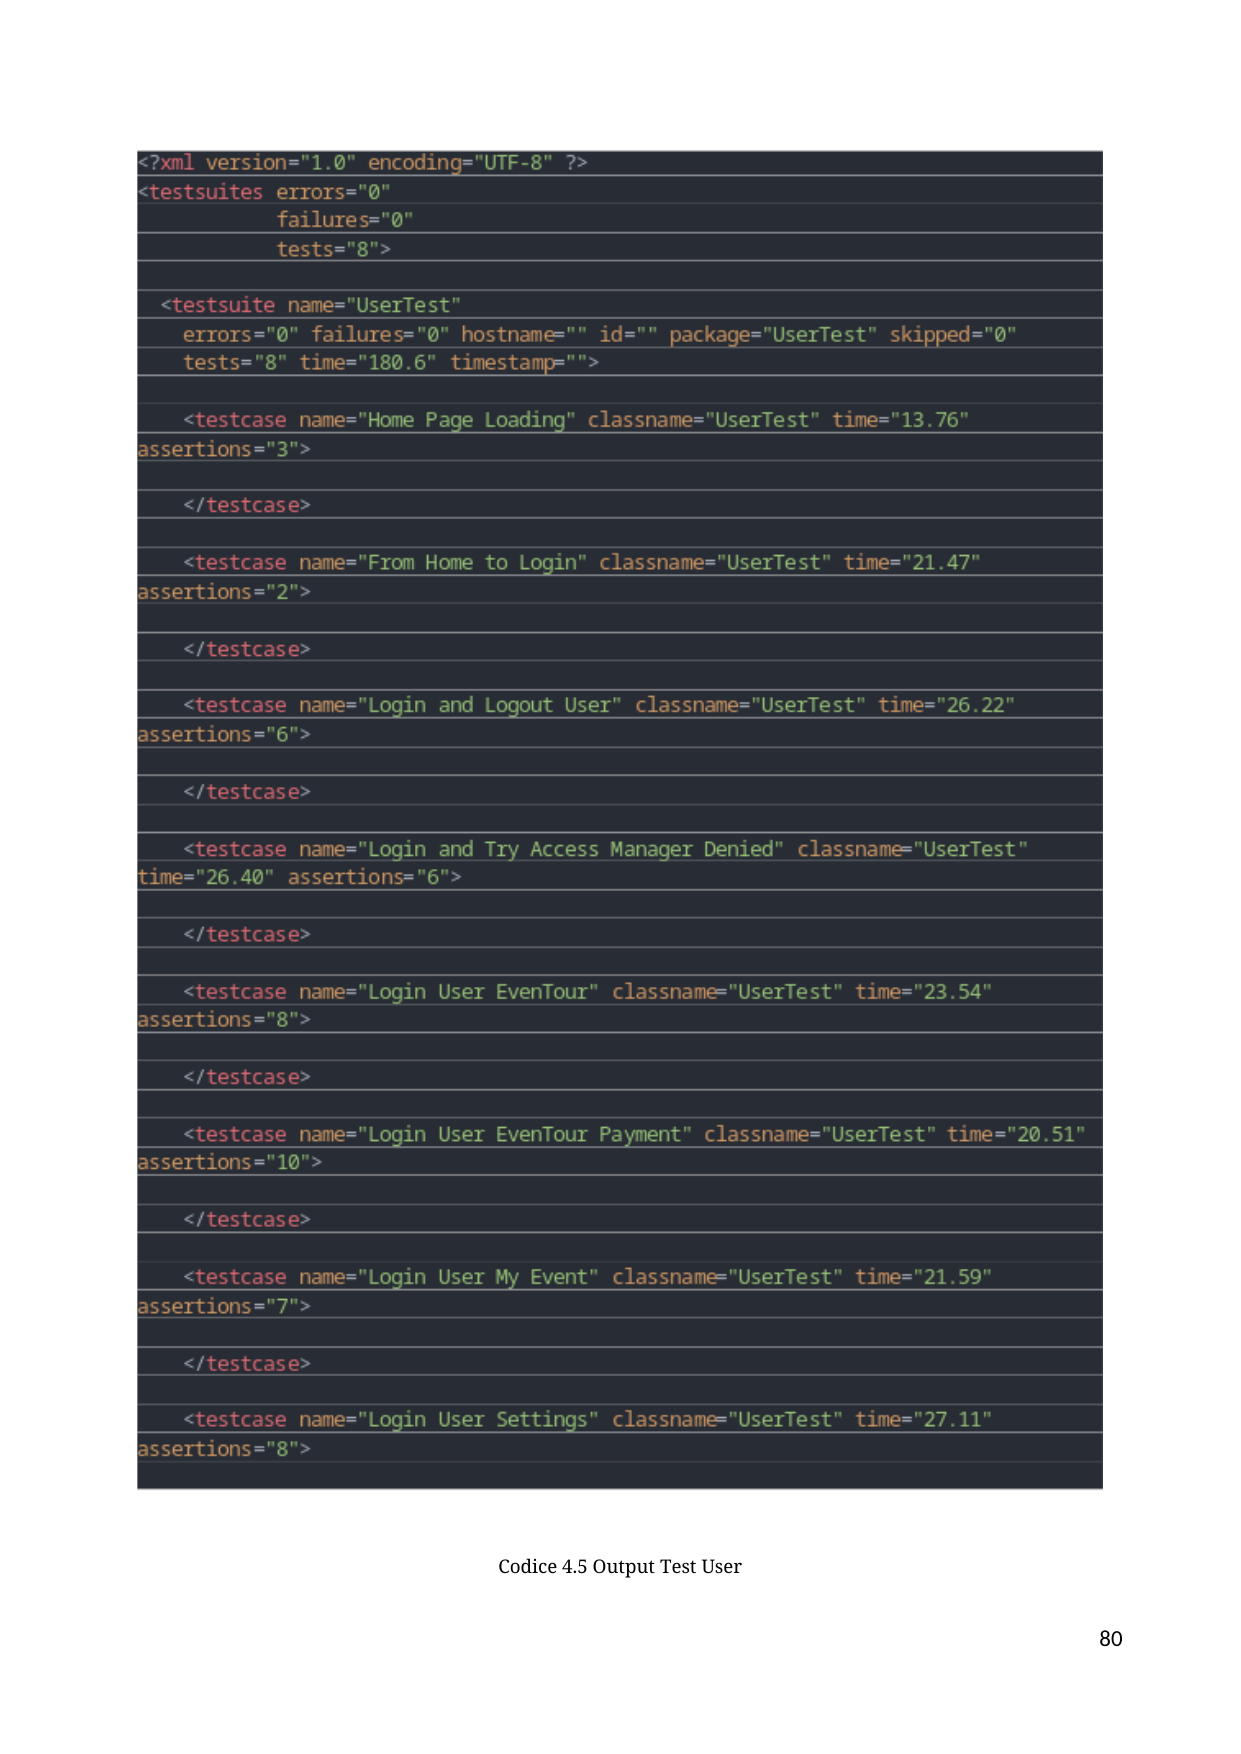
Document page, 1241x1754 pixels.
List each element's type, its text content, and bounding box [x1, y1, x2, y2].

text Codice 4.5 Output Test User [118, 1553, 1122, 1578]
